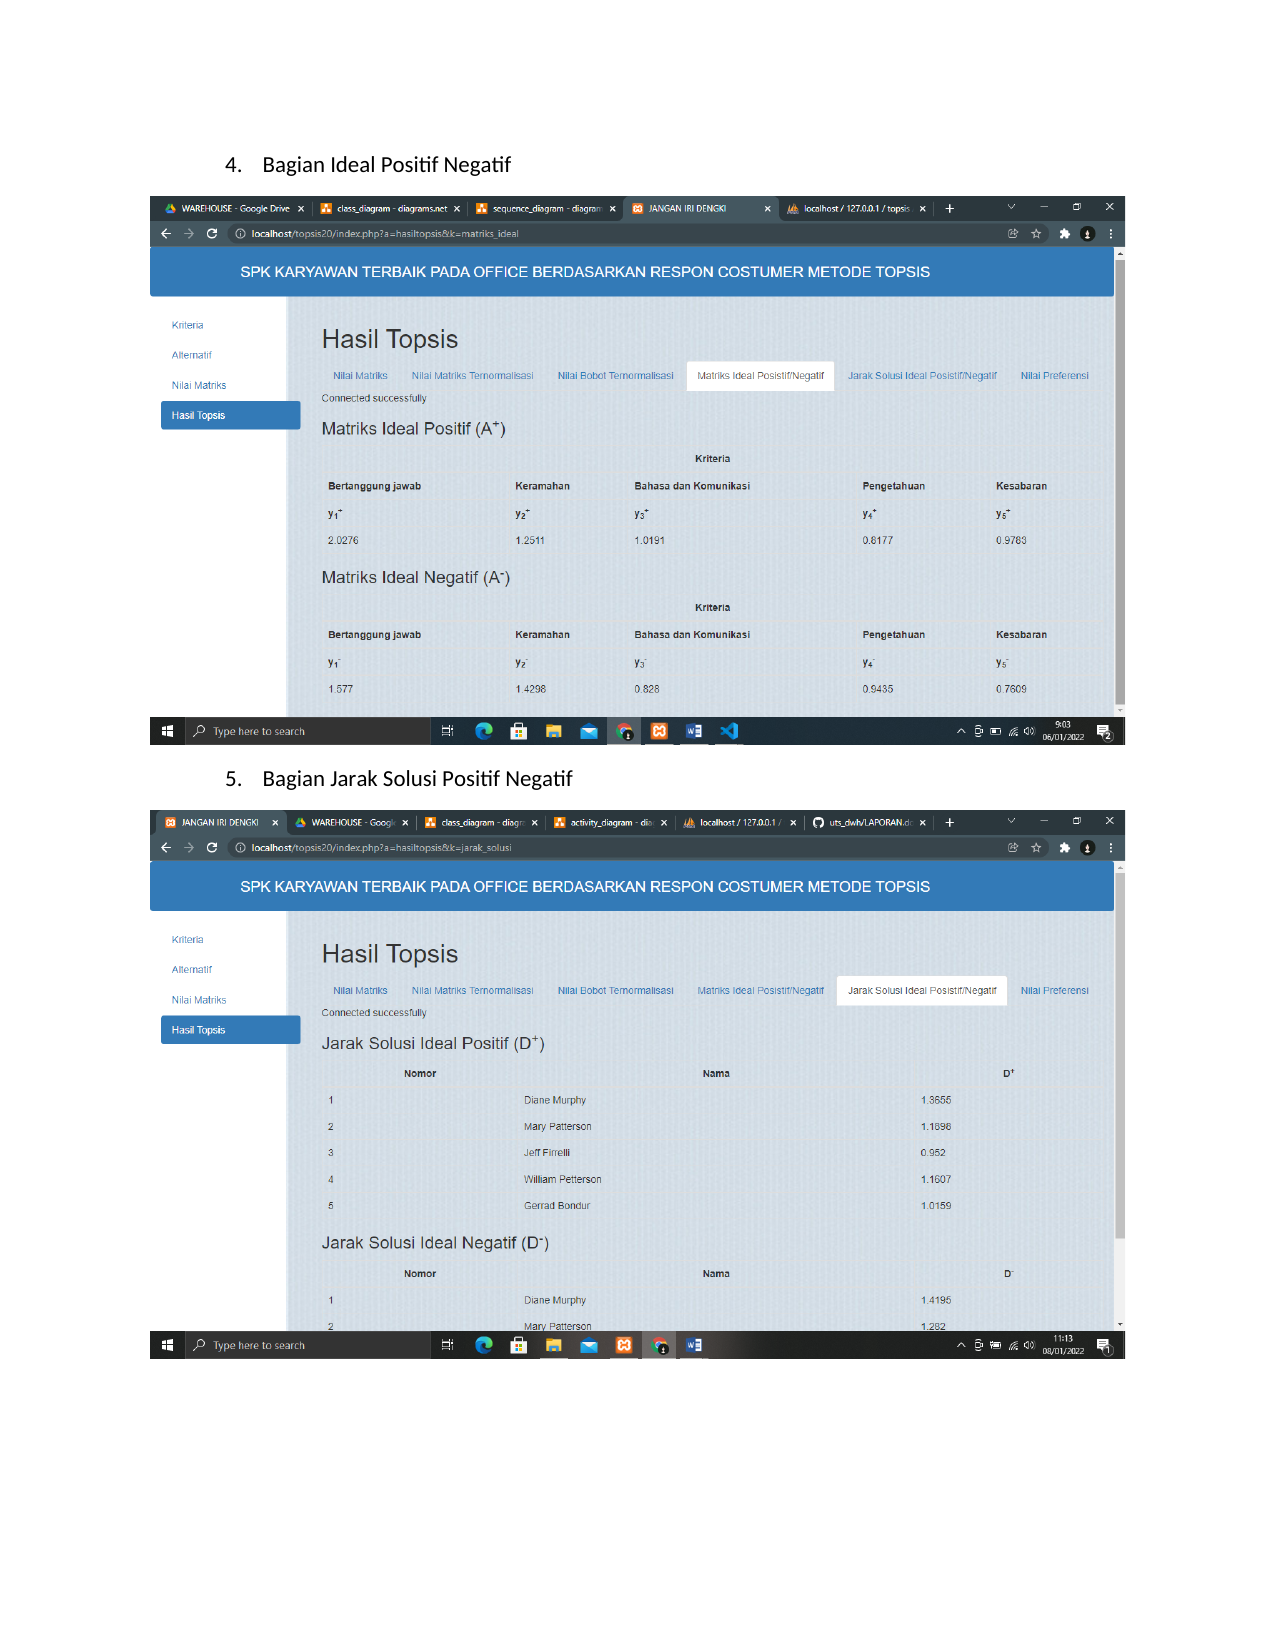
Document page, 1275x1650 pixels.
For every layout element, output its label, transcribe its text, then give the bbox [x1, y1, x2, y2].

picture [150, 810, 1125, 1359]
list Bagian Ideal Positif Negatif [225, 150, 1125, 178]
picture [150, 196, 1125, 745]
list Bagian Jarak Solusi Positif Negatif [225, 764, 1125, 792]
